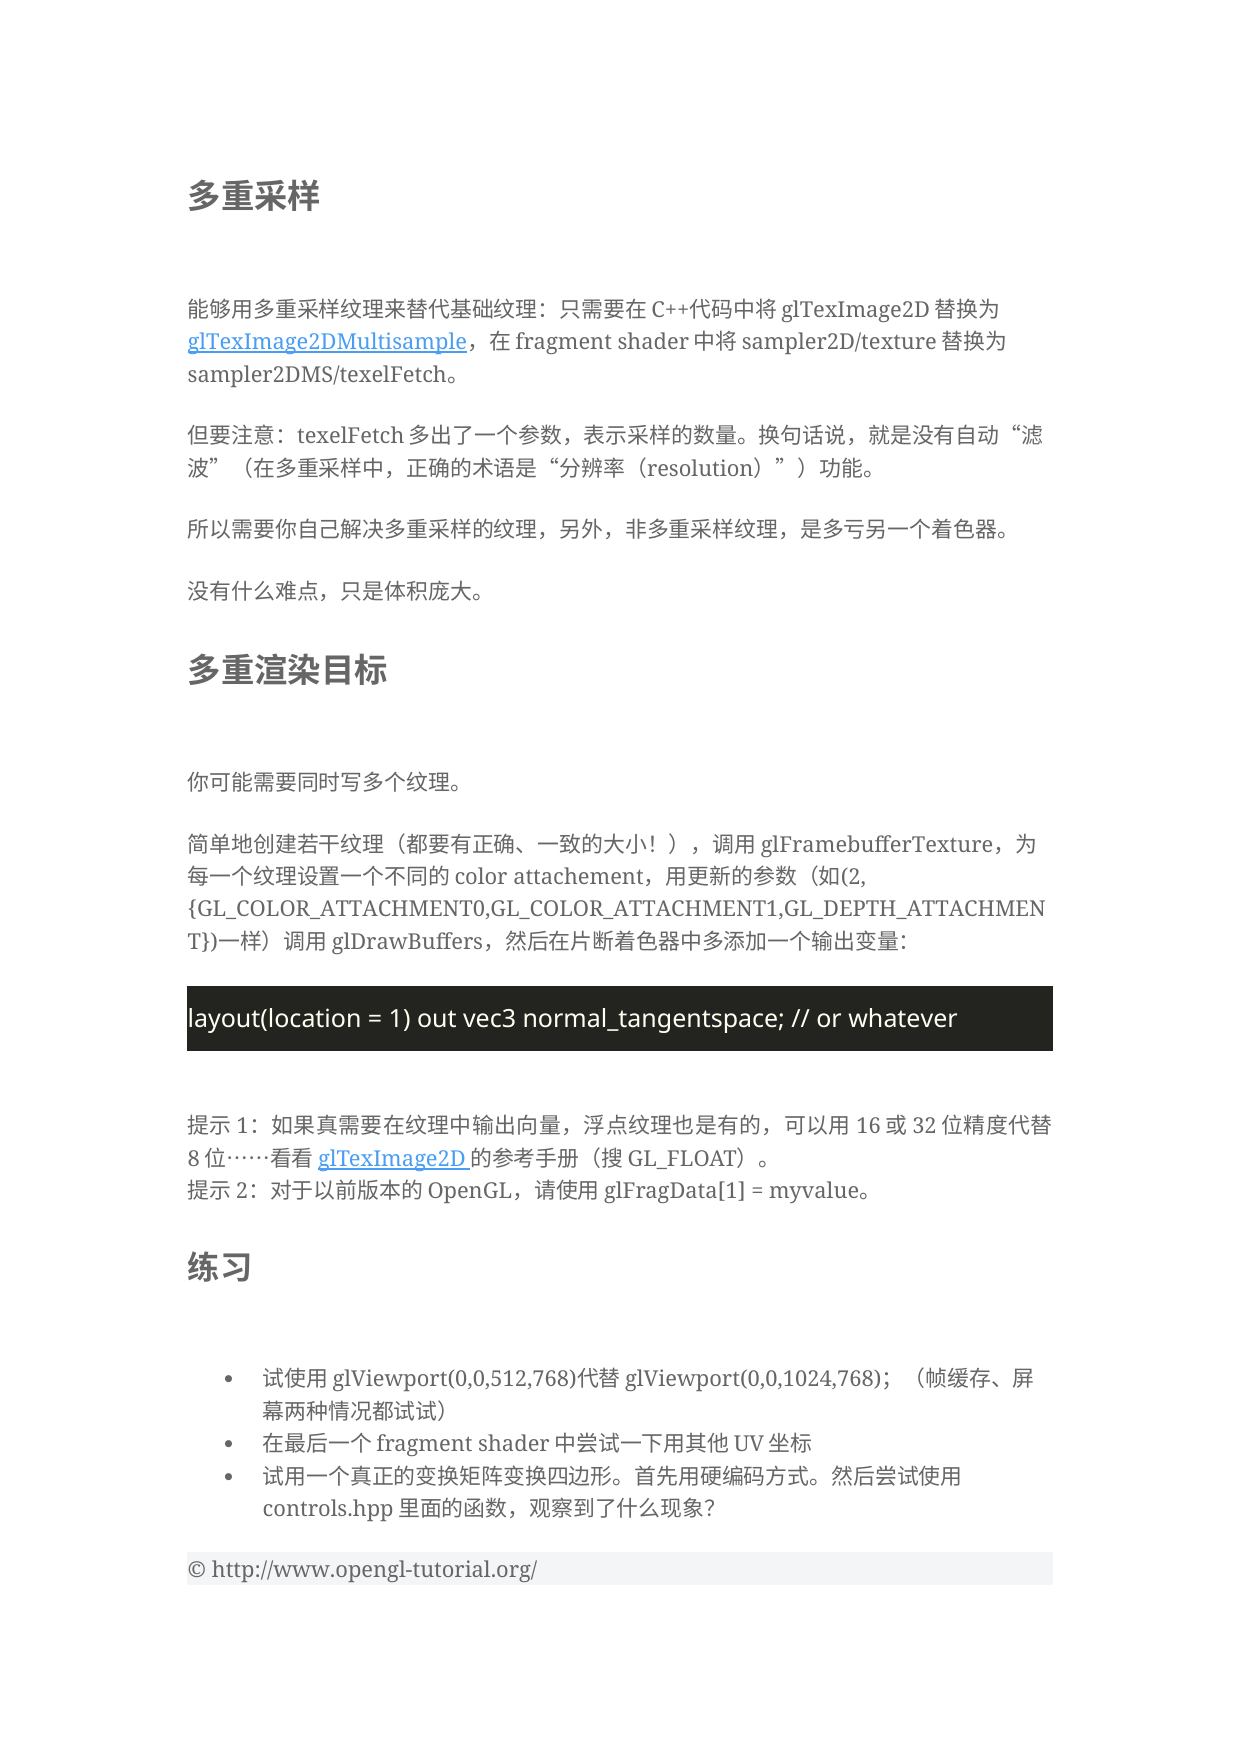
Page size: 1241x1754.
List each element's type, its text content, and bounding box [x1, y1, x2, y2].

text 你可能需要同时写多个纹理。 [187, 765, 1053, 797]
list 试用一个真正的变换矩阵变换四边形。首先用硬编码方式。然后尝试使用controls.hpp里面的函数，观察到了什么现象？ [225, 1458, 1053, 1523]
subtitle 多重渲染目标 [187, 635, 1053, 700]
text 简单地创建若干纹理（都要有正确、一致的大小！），调用glFramebufferTexture，为每一个纹理设置一个不同的color attachement，用更新的参数（如(2,{GL_COLOR_ATTACHMENT0,GL_COLOR_ATTACHMENT1,GL_DEPTH_ATTACHMENT})一样）调用glDrawBuffers，然后在片断着色器中多添加一个输出变量： [187, 826, 1053, 956]
list 试使用glViewport(0,0,512,768)代替glViewport(0,0,1024,768)；（帧缓存、屏幕两种情况都试试） [225, 1361, 1053, 1426]
text 没有什么难点，只是体积庞大。 [187, 574, 1053, 606]
text layout(location = 1) out vec3 normal_tangentspace; // or whatever [187, 986, 1053, 1051]
text 所以需要你自己解决多重采样的纹理，另外，非多重采样纹理，是多亏另一个着色器。 [187, 512, 1053, 544]
text 但要注意：texelFetch多出了一个参数，表示采样的数量。换句话说，就是没有自动“滤波”（在多重采样中，正确的术语是“分辨率（resolution）”）功能。 [187, 418, 1053, 483]
text 提示1：如果真需要在纹理中输出向量，浮点纹理也是有的，可以用16或32位精度代替8位……看看glTexImage2D的参考手册（搜GL_FLOAT）。 提示2：对于以前版本的OpenGL，请使用glFragData[1] = myvalue。 [187, 1076, 1053, 1206]
subtitle 练习 [187, 1233, 1053, 1298]
text © http://www.opengl-tutorial.org/ [187, 1552, 1053, 1585]
subtitle 多重采样 [187, 162, 1053, 227]
list 在最后一个fragment shader中尝试一下用其他UV坐标 [225, 1426, 1053, 1458]
text 能够用多重采样纹理来替代基础纹理：只需要在C++代码中将glTexImage2D替换为glTexImage2DMultisample，在fragment shader中将sampler2D/texture替换为sampler2DMS/texelFetch。 [187, 291, 1053, 389]
